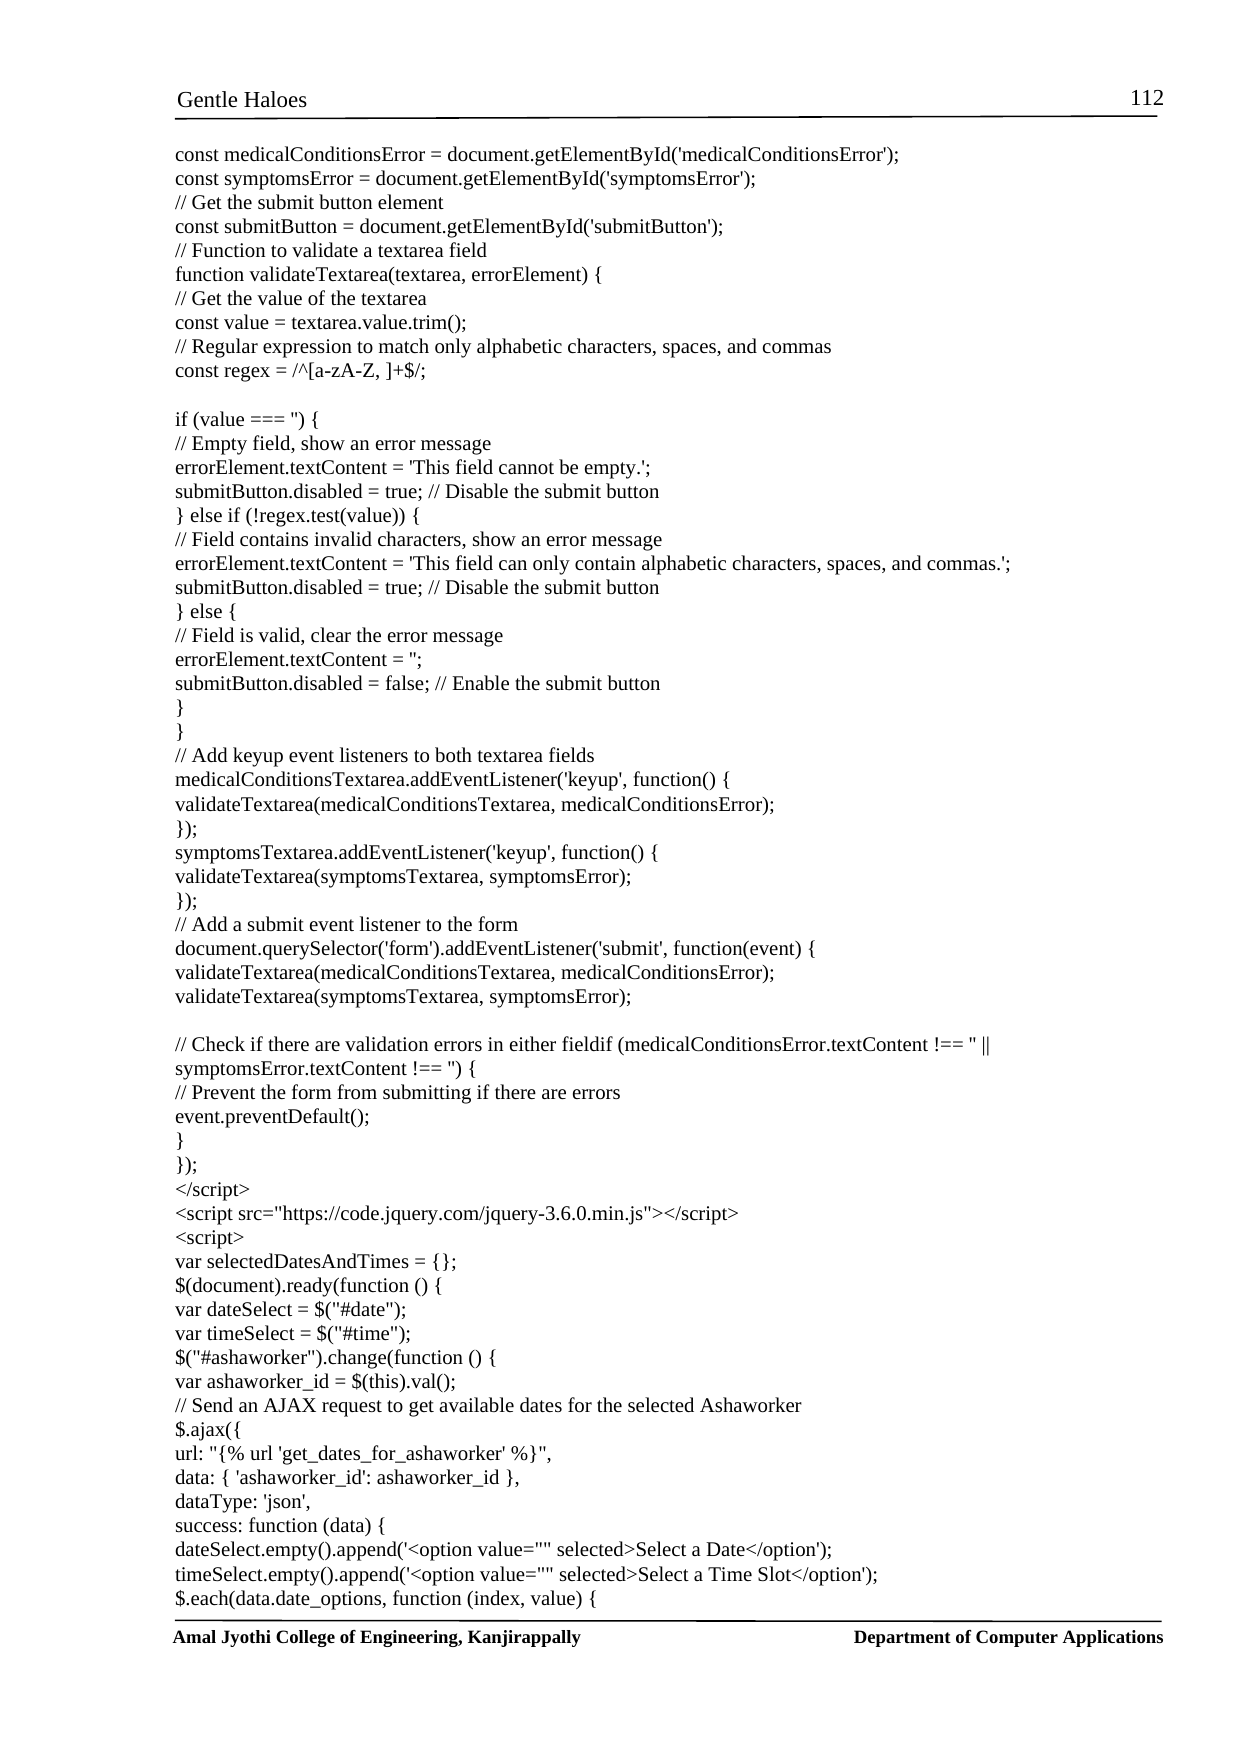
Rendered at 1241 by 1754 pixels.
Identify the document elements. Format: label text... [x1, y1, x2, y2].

text // Get the value of the textarea [175, 286, 1162, 310]
text validateTextarea(medicalConditionsTextarea, medicalConditionsError); [175, 960, 1162, 984]
text validateTextarea(symptomsTextarea, symptomsError); [175, 864, 1162, 888]
text if (value === '') { [175, 406, 1162, 431]
text } [175, 1128, 1162, 1152]
text } else if (!regex.test(value)) { [175, 503, 1162, 527]
text timeSelect.empty().append('<option value="" selected>Select a Time Slot</option'); [175, 1561, 1162, 1586]
text }); [175, 888, 1162, 912]
text data: { 'ashaworker_id': ashaworker_id }, [175, 1465, 1162, 1489]
text dataType: 'json', [175, 1489, 1162, 1513]
text }); [175, 816, 1162, 839]
text const medicalConditionsError = document.getElementById('medicalConditionsError'); [175, 142, 1162, 166]
text submitButton.disabled = true; // Disable the submit button [175, 575, 1162, 599]
text } [175, 695, 1162, 719]
text }); [175, 1152, 1162, 1176]
text // Prevent the form from submitting if there are errors [175, 1080, 1162, 1104]
text $.ajax({ [175, 1417, 1162, 1441]
text symptomsTextarea.addEventListener('keyup', function() { [175, 839, 1162, 864]
text // Field contains invalid characters, show an error message [175, 527, 1162, 551]
text // Get the submit button element [175, 190, 1162, 214]
text </script> [175, 1176, 1162, 1201]
text event.preventDefault(); [175, 1104, 1162, 1128]
text // Send an AJAX request to get available dates for the selected Ashaworker [175, 1393, 1162, 1417]
text validateTextarea(symptomsTextarea, symptomsError); [175, 984, 1162, 1008]
text var dateSelect = $("#date"); [175, 1297, 1162, 1321]
text $("#ashaworker").change(function () { [175, 1345, 1162, 1369]
text // Regular expression to match only alphabetic characters, spaces, and commas [175, 334, 1162, 358]
text errorElement.textContent = 'This field can only contain alphabetic characters, spaces, and commas.'; [175, 551, 1162, 575]
text validateTextarea(medicalConditionsTextarea, medicalConditionsError); [175, 791, 1162, 816]
text submitButton.disabled = false; // Enable the submit button [175, 671, 1162, 695]
text // Function to validate a textarea field [175, 238, 1162, 262]
text const regex = /^[a-zA-Z, ]+$/; [175, 358, 1162, 382]
text dateSelect.empty().append('<option value="" selected>Select a Date</option'); [175, 1537, 1162, 1561]
text // Check if there are validation errors in either fieldif (medicalConditionsError.textContent !== '' || symptomsError.textContent !== '') { [175, 1032, 1162, 1080]
text $(document).ready(function () { [175, 1273, 1162, 1297]
text // Add a submit event listener to the form [175, 912, 1162, 936]
text <script> [175, 1224, 1162, 1249]
text submitButton.disabled = true; // Disable the submit button [175, 479, 1162, 503]
text const value = textarea.value.trim(); [175, 310, 1162, 334]
text var timeSelect = $("#time"); [175, 1321, 1162, 1345]
text errorElement.textContent = ''; [175, 647, 1162, 671]
text const symptomsError = document.getElementById('symptomsError'); [175, 166, 1162, 190]
text var ashaworker_id = $(this).val(); [175, 1369, 1162, 1393]
text success: function (data) { [175, 1513, 1162, 1537]
text const submitButton = document.getElementById('submitButton'); [175, 214, 1162, 238]
text // Add keyup event listeners to both textarea fields [175, 743, 1162, 767]
text var selectedDatesAndTimes = {}; [175, 1249, 1162, 1273]
text url: "{% url 'get_dates_for_ashaworker' %}", [175, 1441, 1162, 1465]
text // Field is valid, clear the error message [175, 623, 1162, 647]
text } [175, 719, 1162, 743]
text function validateTextarea(textarea, errorElement) { [175, 262, 1162, 286]
text $.each(data.date_options, function (index, value) { [175, 1586, 1162, 1609]
text // Empty field, show an error message [175, 431, 1162, 454]
text } else { [175, 599, 1162, 623]
text <script src="https://code.jquery.com/jquery-3.6.0.min.js"></script> [175, 1201, 1162, 1224]
text errorElement.textContent = 'This field cannot be empty.'; [175, 454, 1162, 479]
text document.querySelector('form').addEventListener('submit', function(event) { [175, 936, 1162, 960]
text medicalConditionsTextarea.addEventListener('keyup', function() { [175, 767, 1162, 791]
